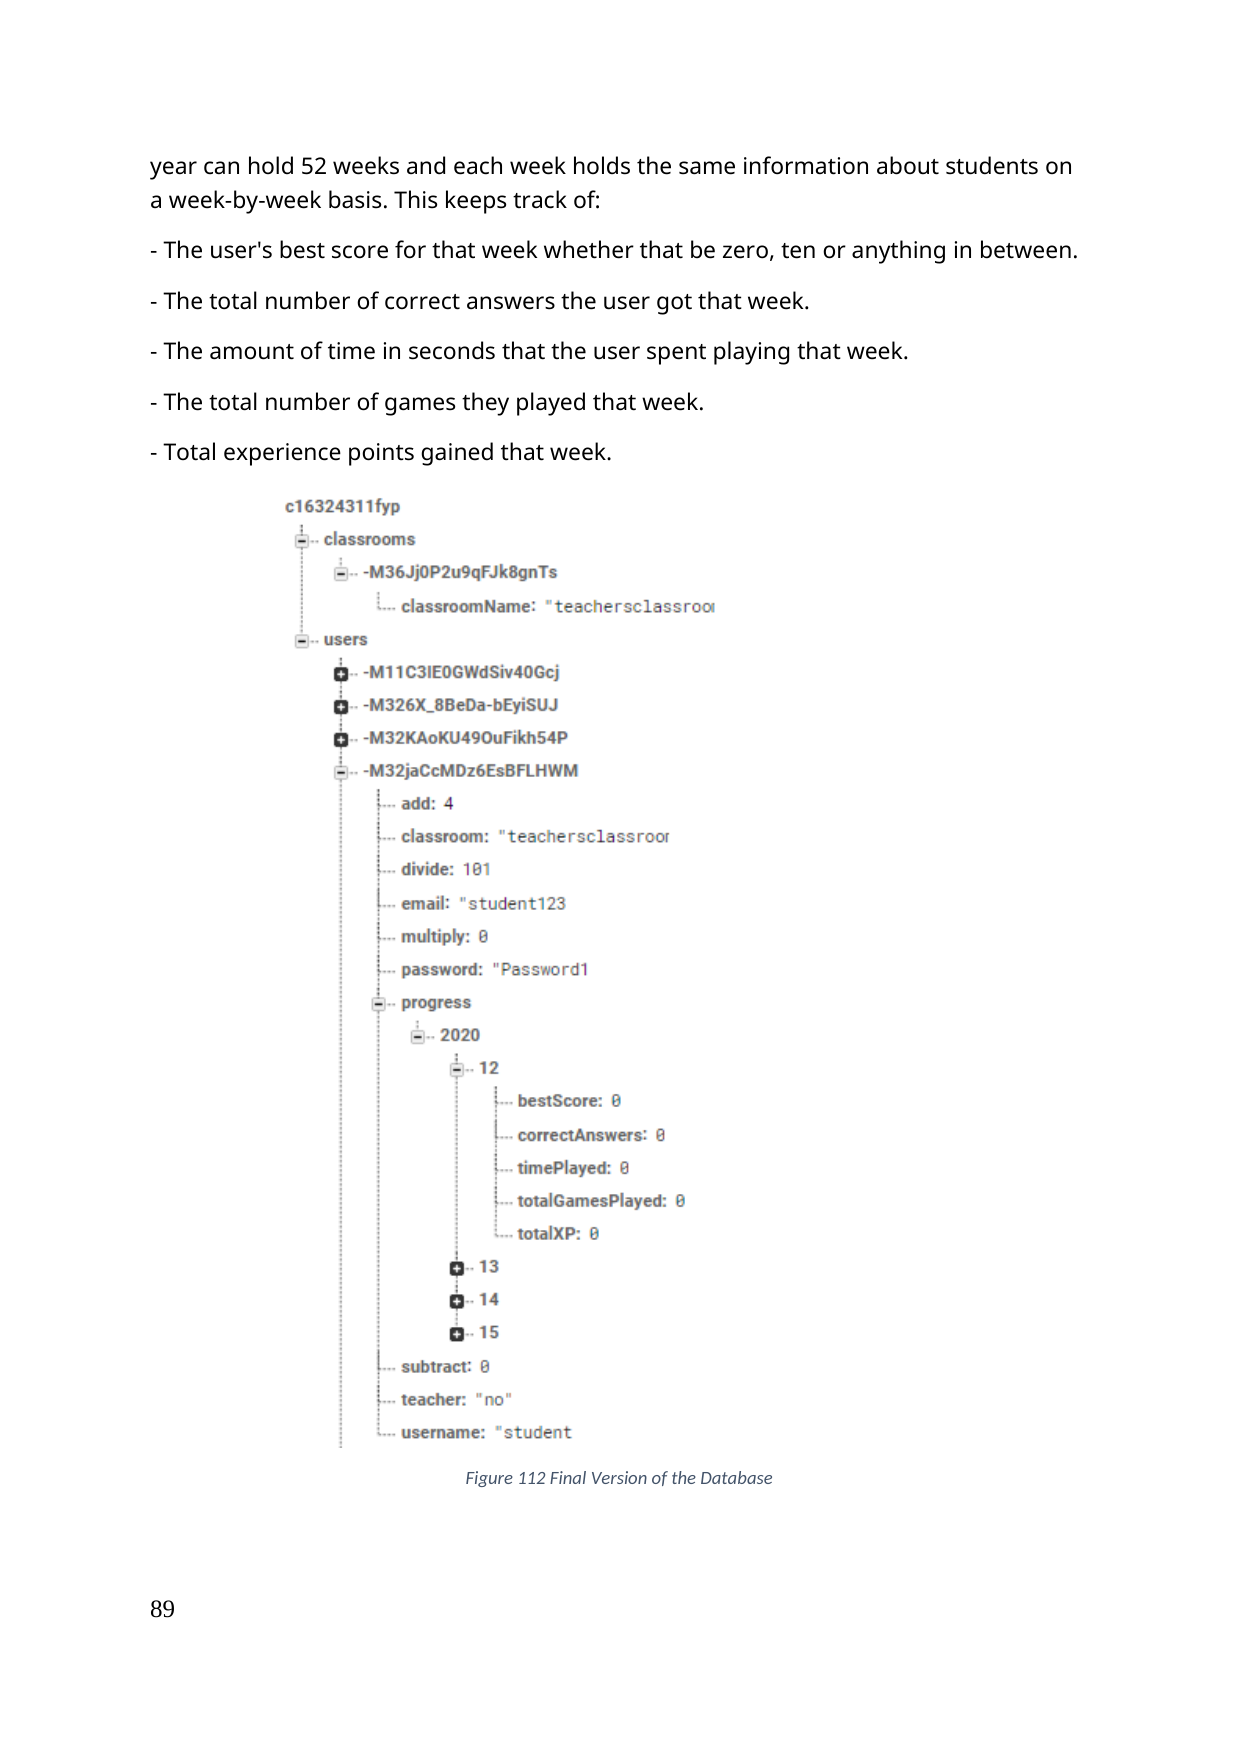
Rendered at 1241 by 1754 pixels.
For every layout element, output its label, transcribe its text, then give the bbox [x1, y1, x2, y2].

text - The total number of games they played that week. [150, 385, 1090, 417]
picture [267, 486, 973, 1448]
text - The user's best score for that week whether that be zero, ten or anything in between. [150, 234, 1090, 265]
text - The amount of time in seconds that the user spent playing that week. [150, 335, 1090, 366]
text - The total number of correct answers the user got that week. [150, 284, 1090, 316]
text - Total experience points gained that week. [150, 436, 1090, 467]
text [150, 150, 1090, 215]
